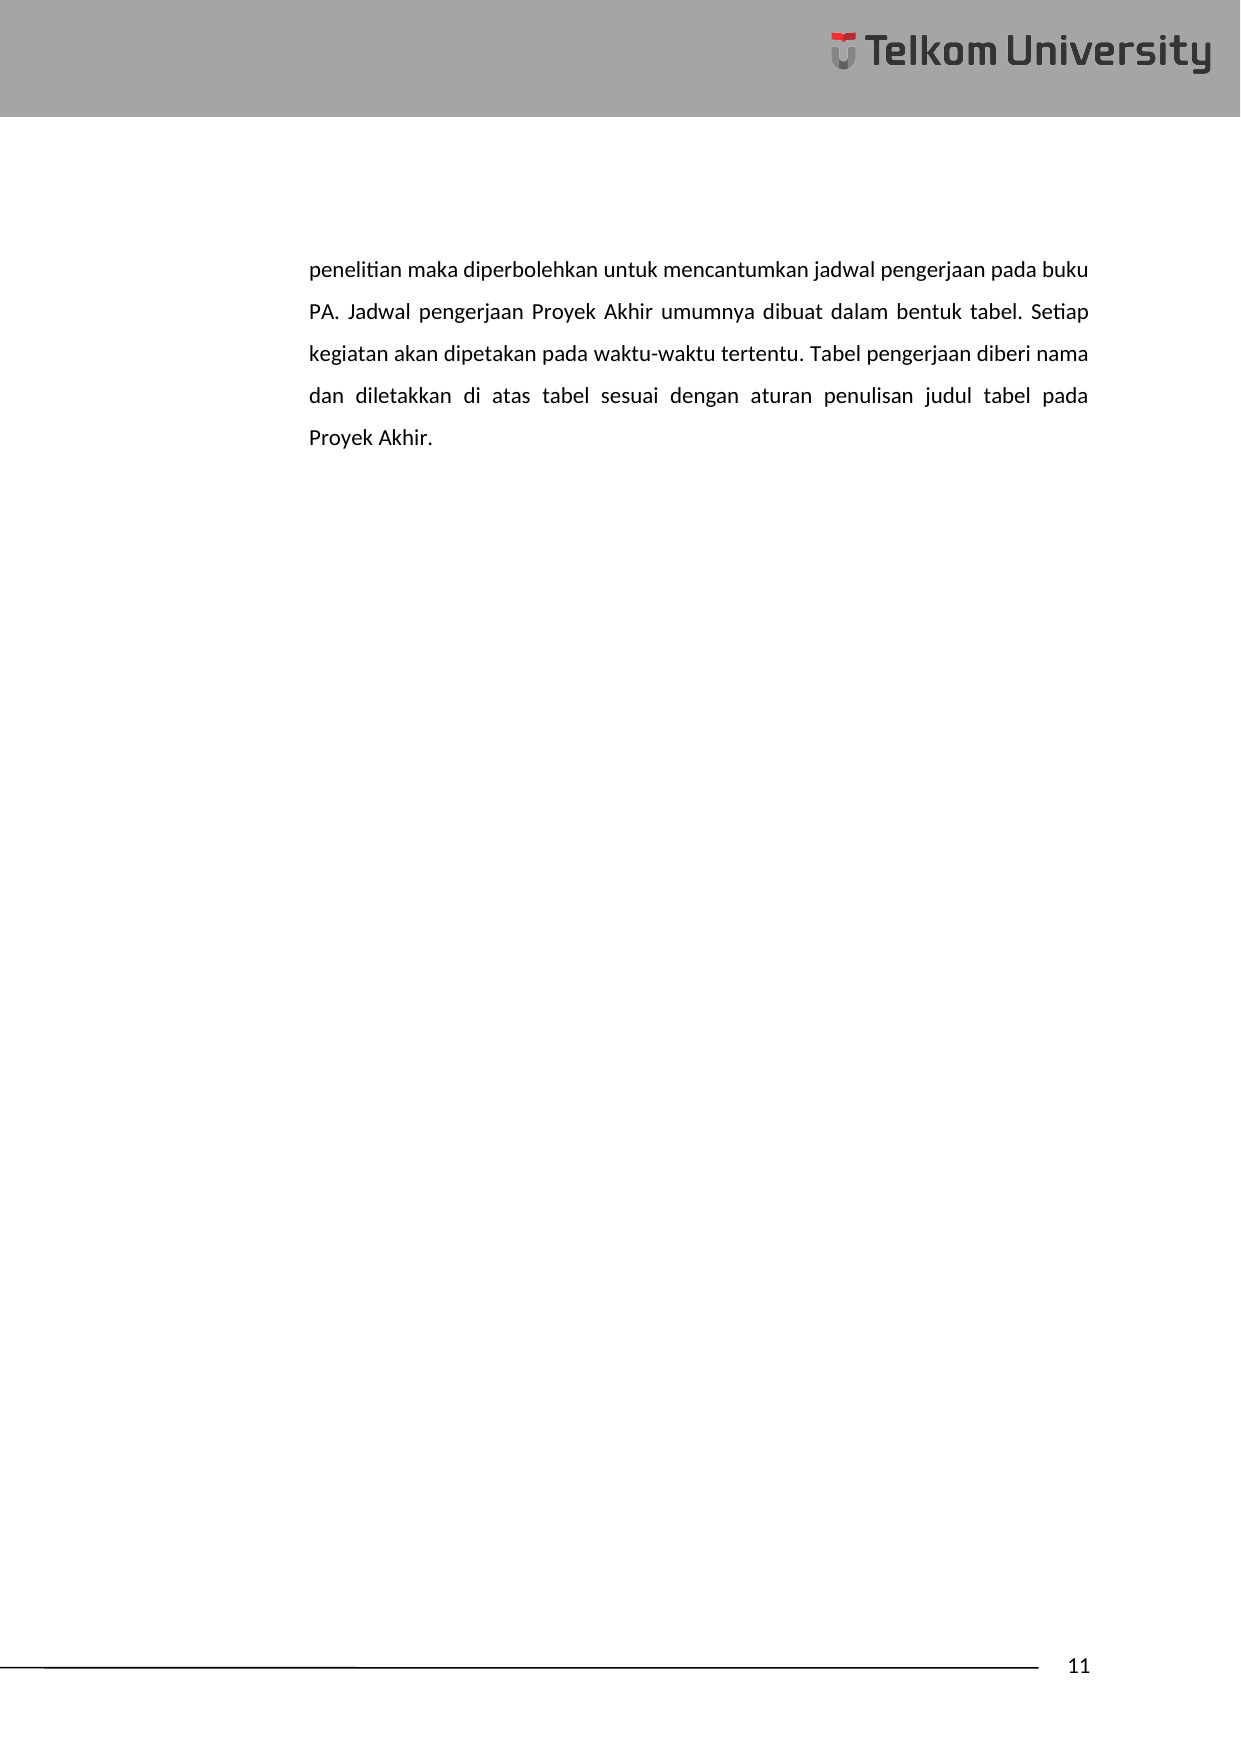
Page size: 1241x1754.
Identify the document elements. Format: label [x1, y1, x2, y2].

text [309, 255, 1090, 451]
picture [831, 32, 1211, 74]
